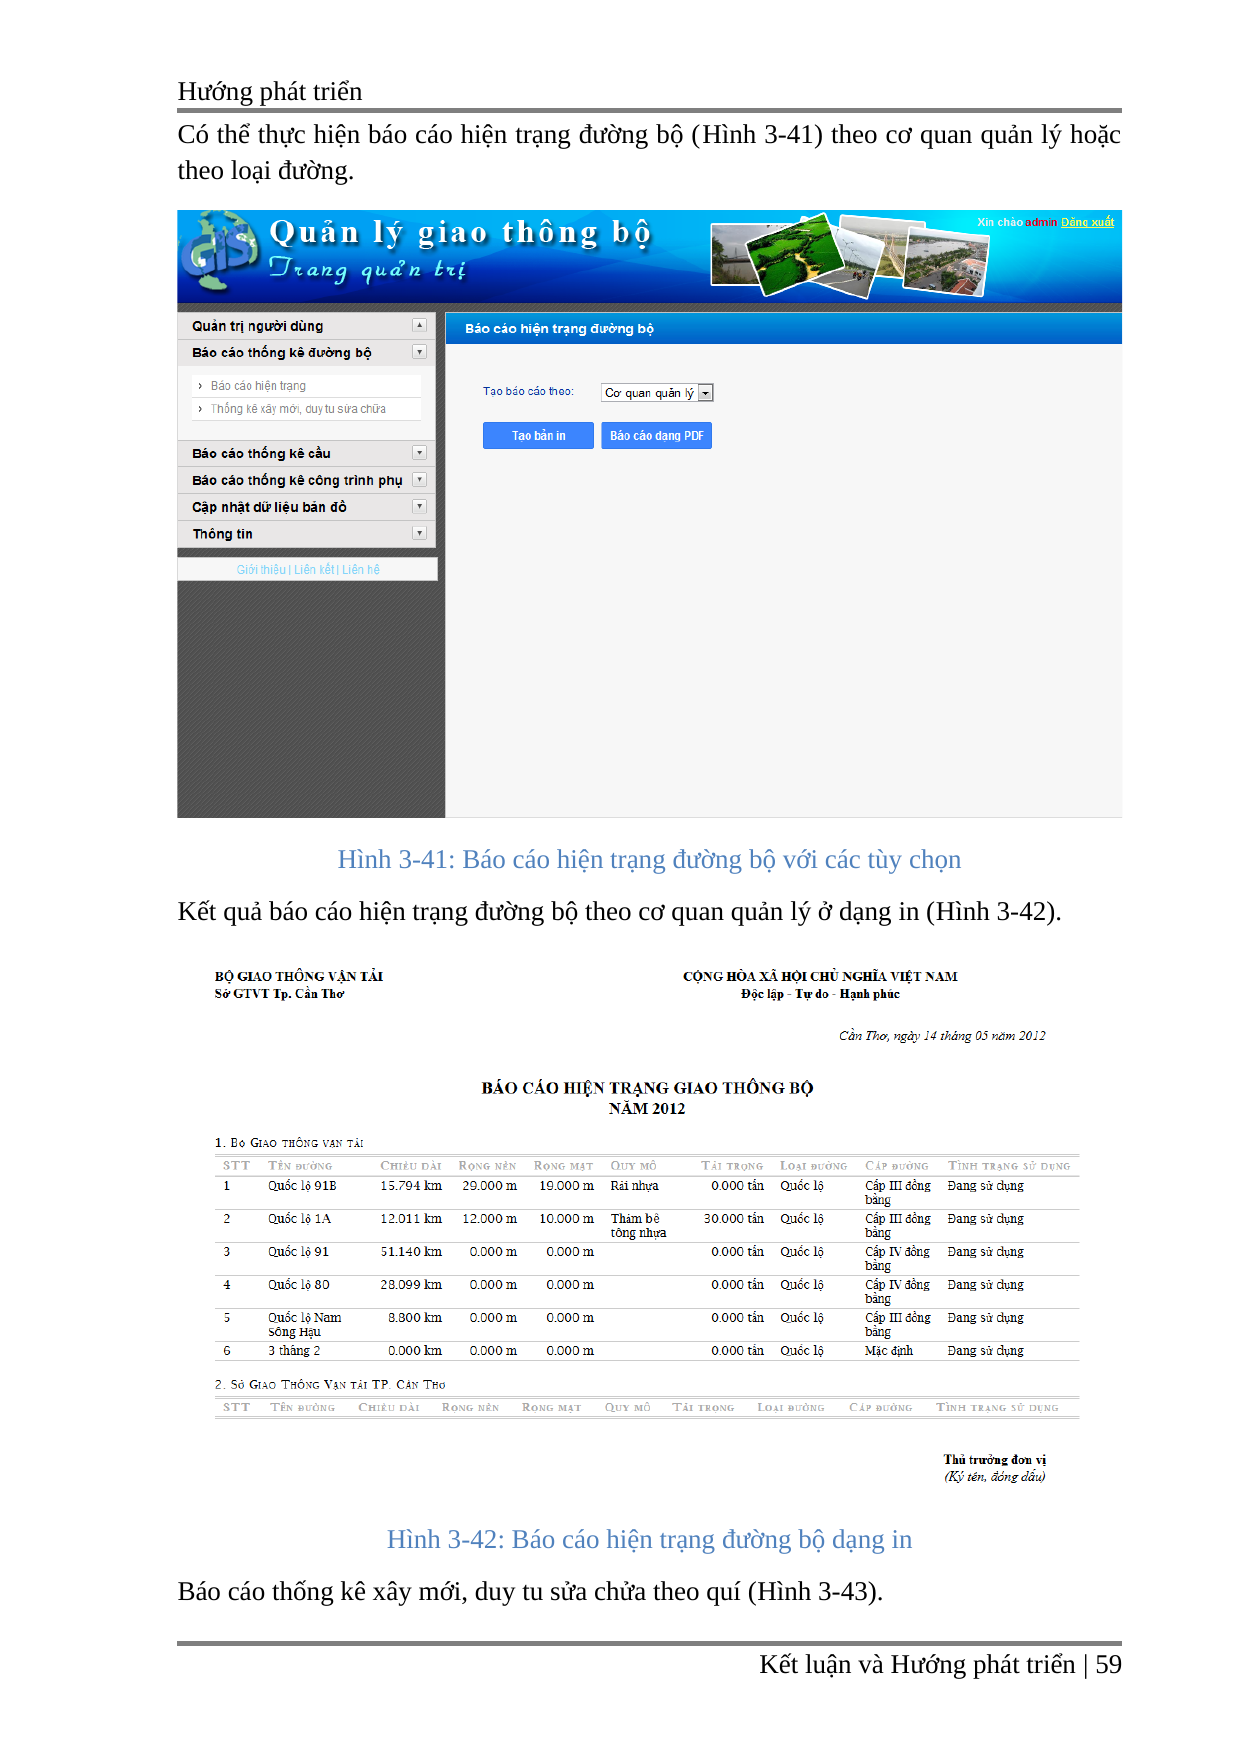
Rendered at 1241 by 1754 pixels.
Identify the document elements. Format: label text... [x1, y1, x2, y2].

picture [459, 228, 464, 241]
picture [329, 228, 338, 241]
picture [201, 210, 210, 216]
picture [177, 210, 1123, 818]
picture [481, 229, 485, 240]
picture [505, 224, 510, 241]
picture [472, 229, 476, 240]
picture [389, 228, 396, 239]
picture [623, 228, 628, 239]
picture [519, 221, 524, 241]
picture [287, 223, 293, 240]
picture [177, 951, 1123, 1498]
picture [644, 228, 649, 241]
picture [614, 221, 618, 241]
